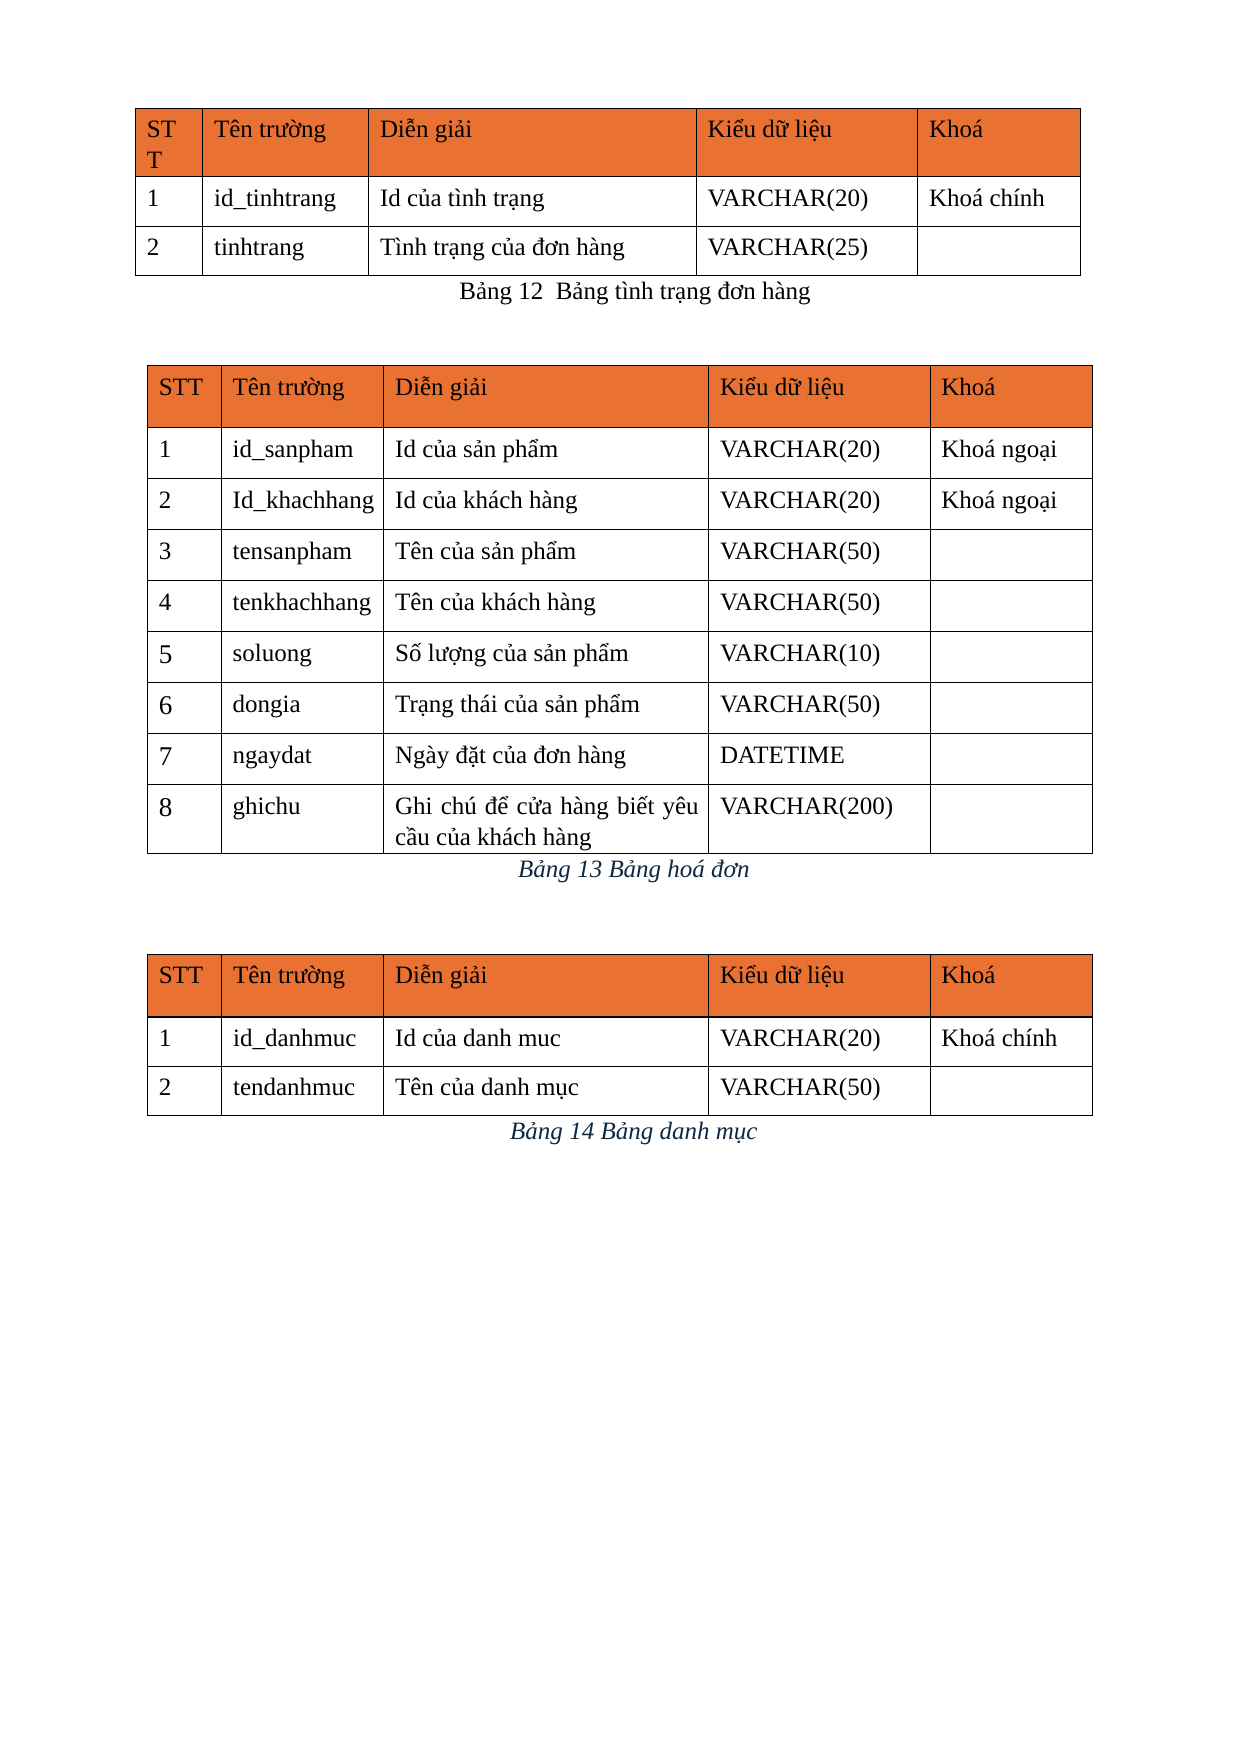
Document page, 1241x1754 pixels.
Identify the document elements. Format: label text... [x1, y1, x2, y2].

table_cell 6 [148, 683, 221, 733]
table_cell id_tinhtrang [203, 177, 368, 226]
table_header Diễn giải [369, 109, 696, 176]
table_cell 2 [148, 479, 221, 529]
table_header STT [136, 109, 202, 176]
table_header STT [148, 955, 221, 1016]
table_cell 1 [148, 1018, 221, 1066]
table_cell [931, 734, 1092, 784]
table_header Kiểu dữ liệu [709, 366, 930, 427]
table_cell id_danhmuc [222, 1018, 383, 1066]
table_header Kiểu dữ liệu [709, 955, 930, 1016]
table_cell VARCHAR(50) [709, 530, 930, 580]
table_cell tinhtrang [203, 227, 368, 275]
table_cell Ngày đặt của đơn hàng [384, 734, 708, 784]
table_cell Khoá ngoại [931, 479, 1092, 529]
table_cell Số lượng của sản phẩm [384, 632, 708, 682]
table_cell Trạng thái của sản phẩm [384, 683, 708, 733]
table_cell tendanhmuc [222, 1067, 383, 1115]
table_cell 5 [148, 632, 221, 682]
table_header Khoá [918, 109, 1080, 176]
table_cell 1 [148, 428, 221, 478]
table_cell DATETIME [709, 734, 930, 784]
table_header Khoá [931, 955, 1092, 1016]
table_cell 8 [148, 785, 221, 853]
table_cell [918, 227, 1080, 275]
table_cell 3 [148, 530, 221, 580]
table_cell 2 [136, 227, 202, 275]
table_header Diễn giải [384, 955, 708, 1016]
table_header Tên trường [222, 366, 383, 427]
table_cell 4 [148, 581, 221, 631]
table_cell [931, 785, 1092, 853]
table_cell tenkhachhang [222, 581, 383, 631]
table_cell VARCHAR(20) [697, 177, 917, 226]
table_header Tên trường [203, 109, 368, 176]
table_cell [931, 632, 1092, 682]
table_cell VARCHAR(50) [709, 1067, 930, 1115]
text Bảng 14 Bảng danh mục [118, 1116, 1152, 1145]
table_cell [931, 530, 1092, 580]
table_cell [931, 1067, 1092, 1115]
table_cell Khoá chính [931, 1018, 1092, 1066]
table_cell Id của tình trạng [369, 177, 696, 226]
table_cell id_sanpham [222, 428, 383, 478]
table_header Khoá [931, 366, 1092, 427]
table_cell Khoá chính [918, 177, 1080, 226]
table_cell dongia [222, 683, 383, 733]
table_cell [931, 581, 1092, 631]
table_cell VARCHAR(50) [709, 683, 930, 733]
table_cell VARCHAR(20) [709, 479, 930, 529]
table_cell Tên của sản phẩm [384, 530, 708, 580]
table_cell 2 [148, 1067, 221, 1115]
table_cell Id của khách hàng [384, 479, 708, 529]
table_cell [931, 683, 1092, 733]
table_cell ngaydat [222, 734, 383, 784]
table_cell VARCHAR(200) [709, 785, 930, 853]
table_cell tensanpham [222, 530, 383, 580]
table_cell Tình trạng của đơn hàng [369, 227, 696, 275]
table_header Tên trường [222, 955, 383, 1016]
table_cell ghichu [222, 785, 383, 853]
table_cell Id của sản phẩm [384, 428, 708, 478]
table_cell VARCHAR(20) [709, 428, 930, 478]
table_cell VARCHAR(25) [697, 227, 917, 275]
table_cell VARCHAR(10) [709, 632, 930, 682]
table_cell 1 [136, 177, 202, 226]
text Bảng 12 Bảng tình trạng đơn hàng [118, 138, 1152, 305]
text Bảng 13 Bảng hoá đơn [118, 854, 1152, 883]
table_cell Tên của khách hàng [384, 581, 708, 631]
table_cell Ghi chú để cửa hàng biết yêu cầu của khách hàng [384, 785, 708, 853]
table_cell Id_khachhang [222, 479, 383, 529]
table_cell Tên của danh mục [384, 1067, 708, 1115]
table_header Kiểu dữ liệu [697, 109, 917, 176]
table_header Diễn giải [384, 366, 708, 427]
table_header STT [148, 366, 221, 427]
table_cell Khoá ngoại [931, 428, 1092, 478]
table_cell soluong [222, 632, 383, 682]
table_cell VARCHAR(20) [709, 1018, 930, 1066]
table_cell Id của danh muc [384, 1018, 708, 1066]
table_cell VARCHAR(50) [709, 581, 930, 631]
table_cell 7 [148, 734, 221, 784]
